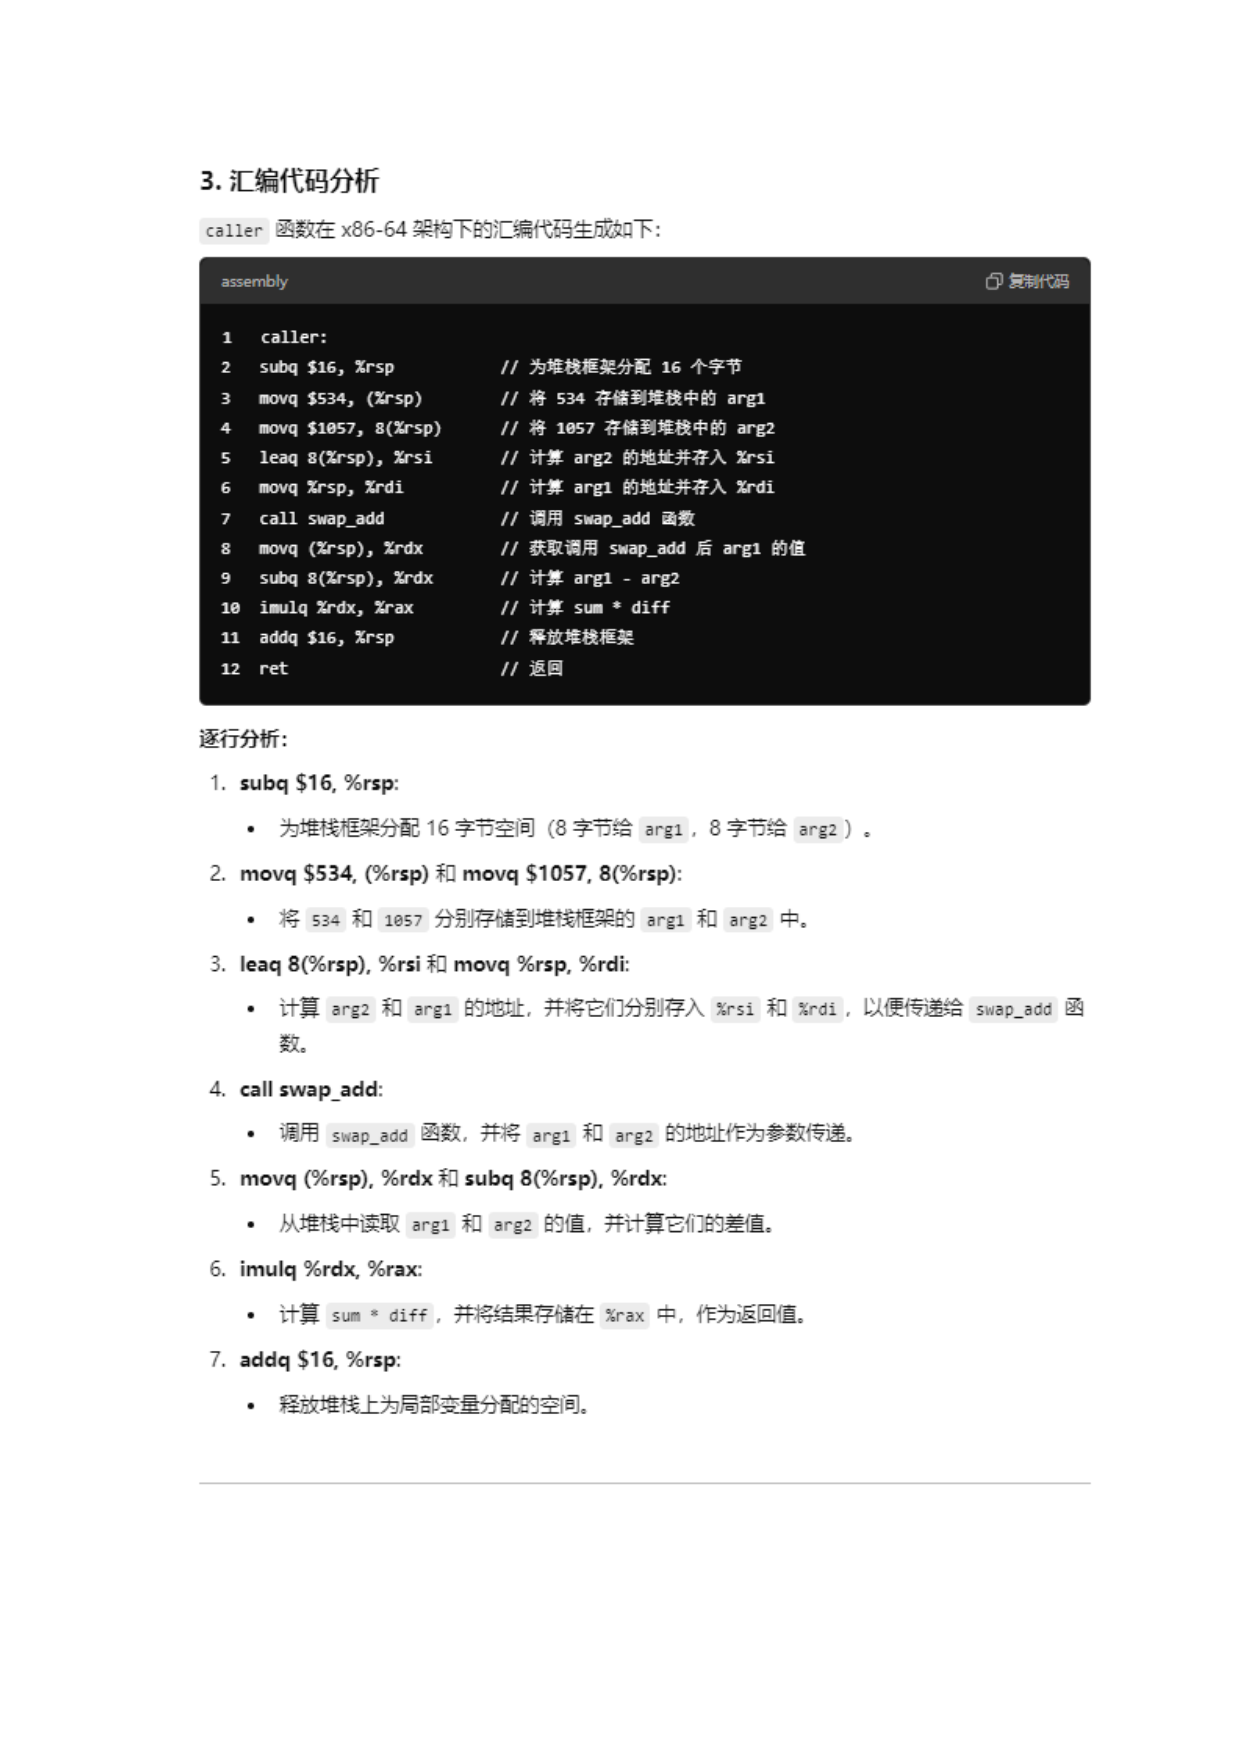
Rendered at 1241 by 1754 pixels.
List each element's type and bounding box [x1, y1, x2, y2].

picture [187, 151, 1149, 1500]
